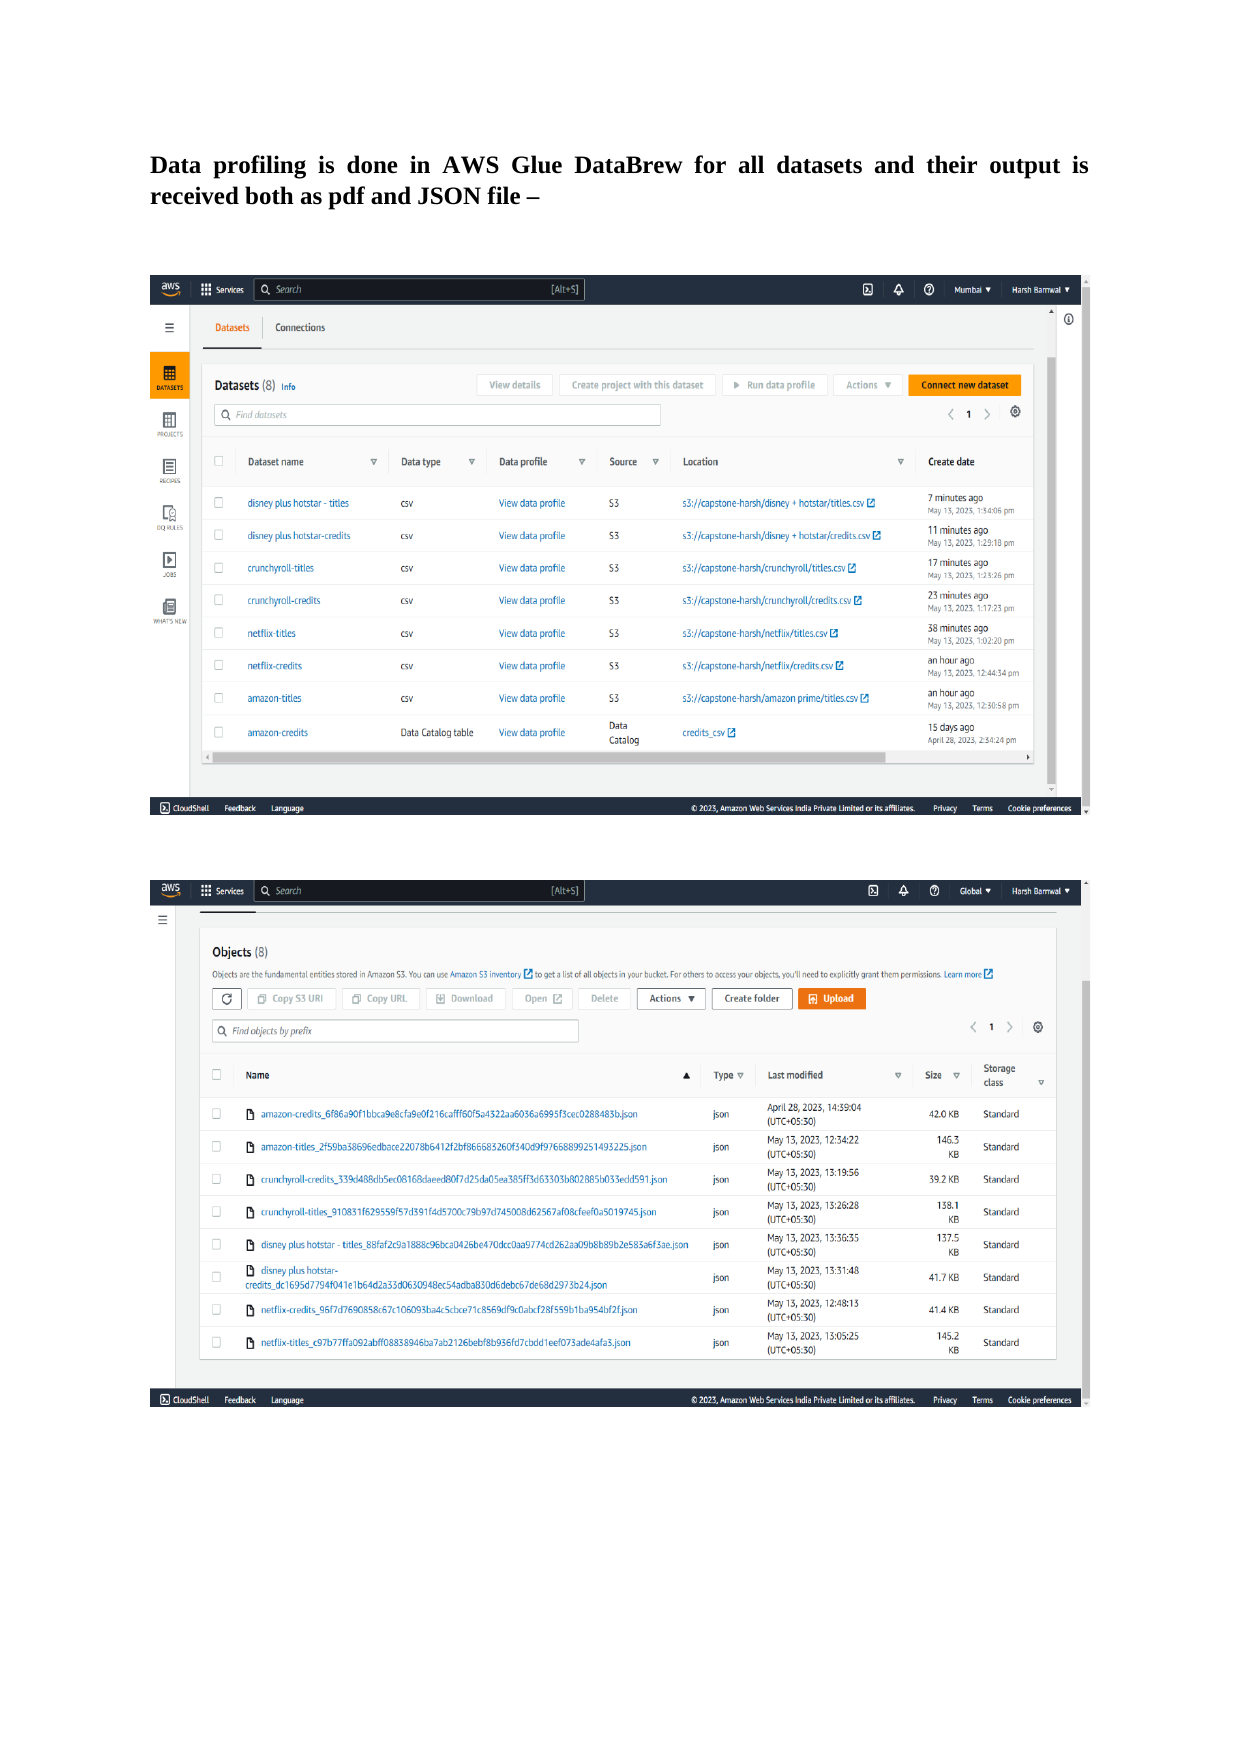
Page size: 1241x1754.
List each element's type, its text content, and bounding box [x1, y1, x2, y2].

text Data profiling is done in AWS Glue DataBrew for all datasets and their output is received both as pdf and JSON file – [150, 150, 1090, 210]
picture [150, 880, 1091, 1407]
picture [150, 275, 1091, 815]
